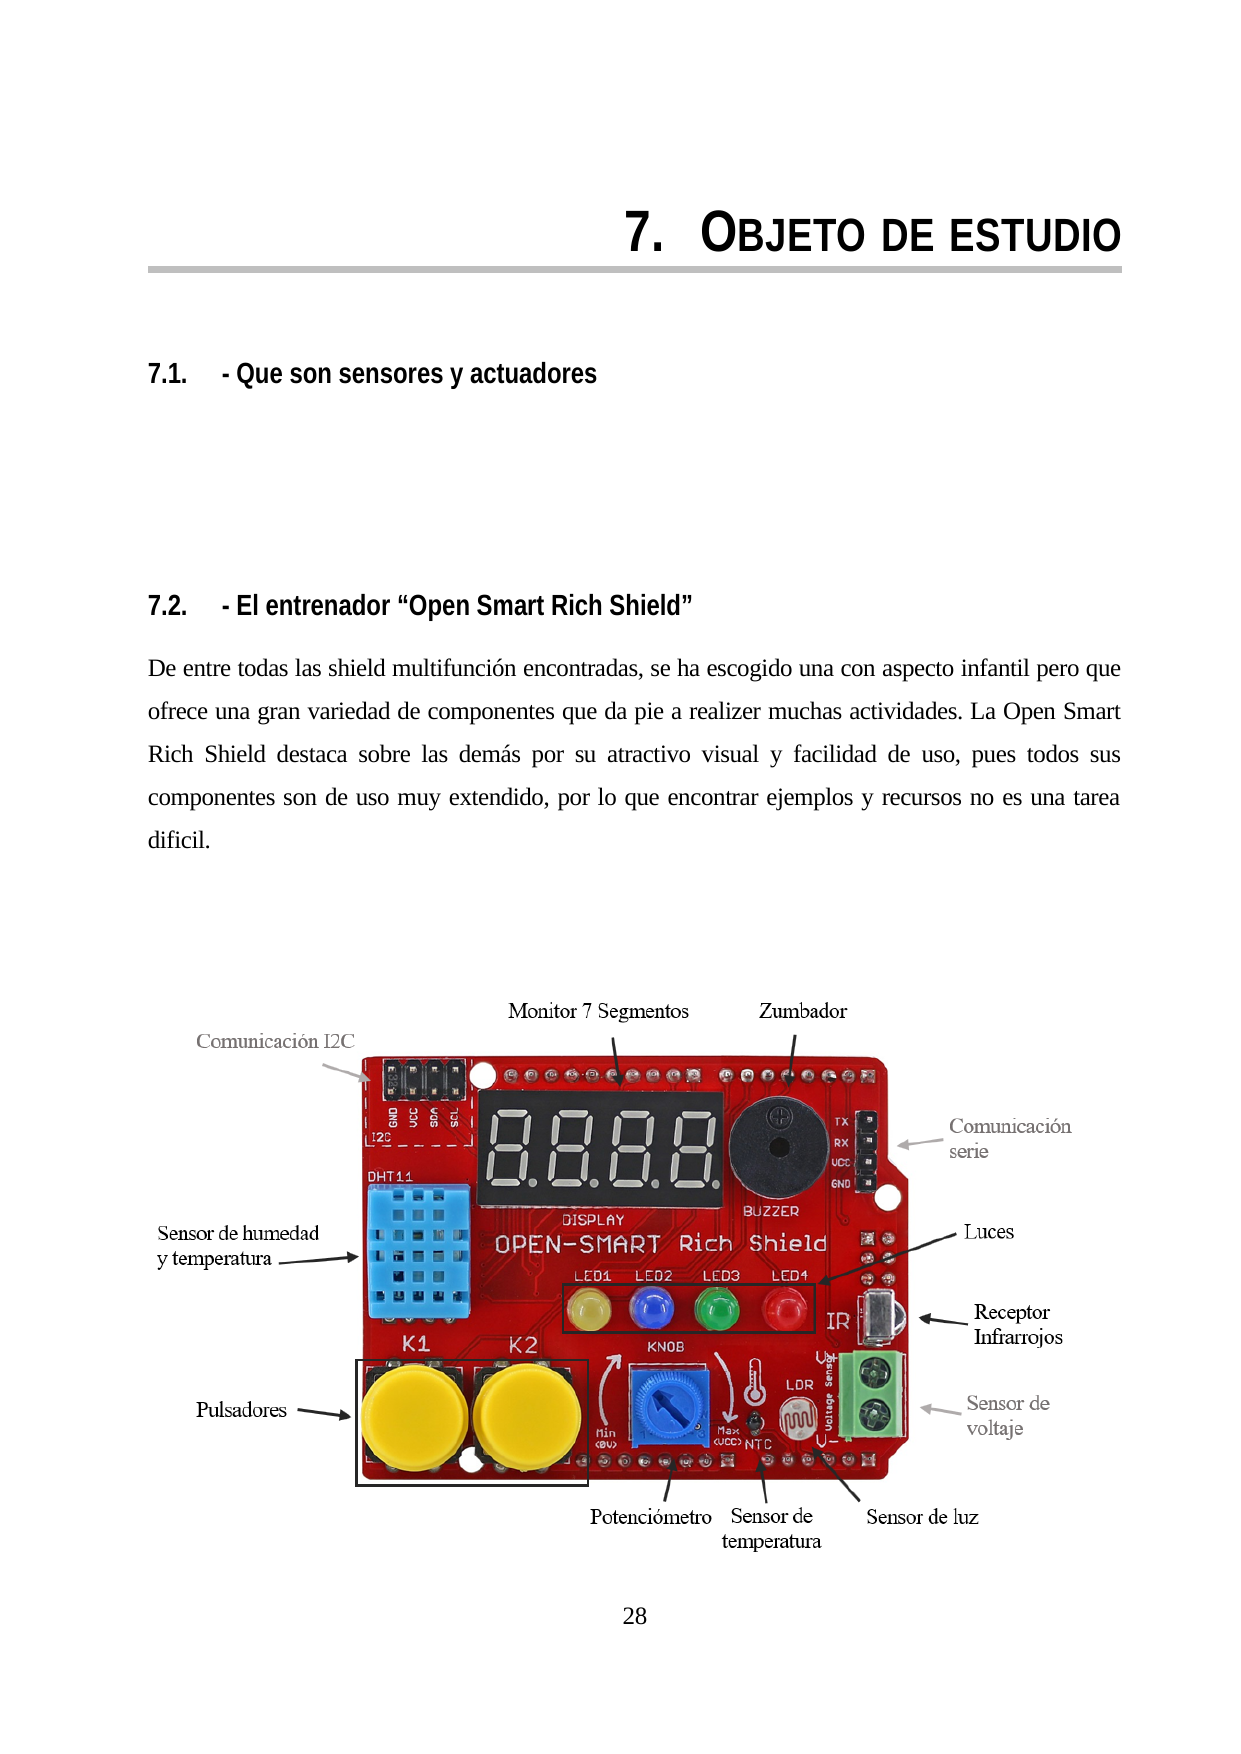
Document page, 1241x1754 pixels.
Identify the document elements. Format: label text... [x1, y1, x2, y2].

picture [148, 974, 1122, 1552]
text De entre todas las shield multifunción encontradas, se ha escogido una con aspecto infantil pero que ofrece una gran variedad de componentes que da pie a realizer muchas actividades. La Open Smart Rich Shield destaca sobre las demás por su atractivo visual y facilidad de uso, pues todos sus componentes son de uso muy extendido, por lo que encontrar ejemplos y recursos no es una tarea dificil. [148, 653, 1122, 854]
subtitle - Que son sensores y actuadores [148, 356, 1122, 389]
subtitle - El entrenador “Open Smart Rich Shield” [148, 588, 1122, 622]
subtitle Objeto de estudio [148, 197, 1122, 266]
